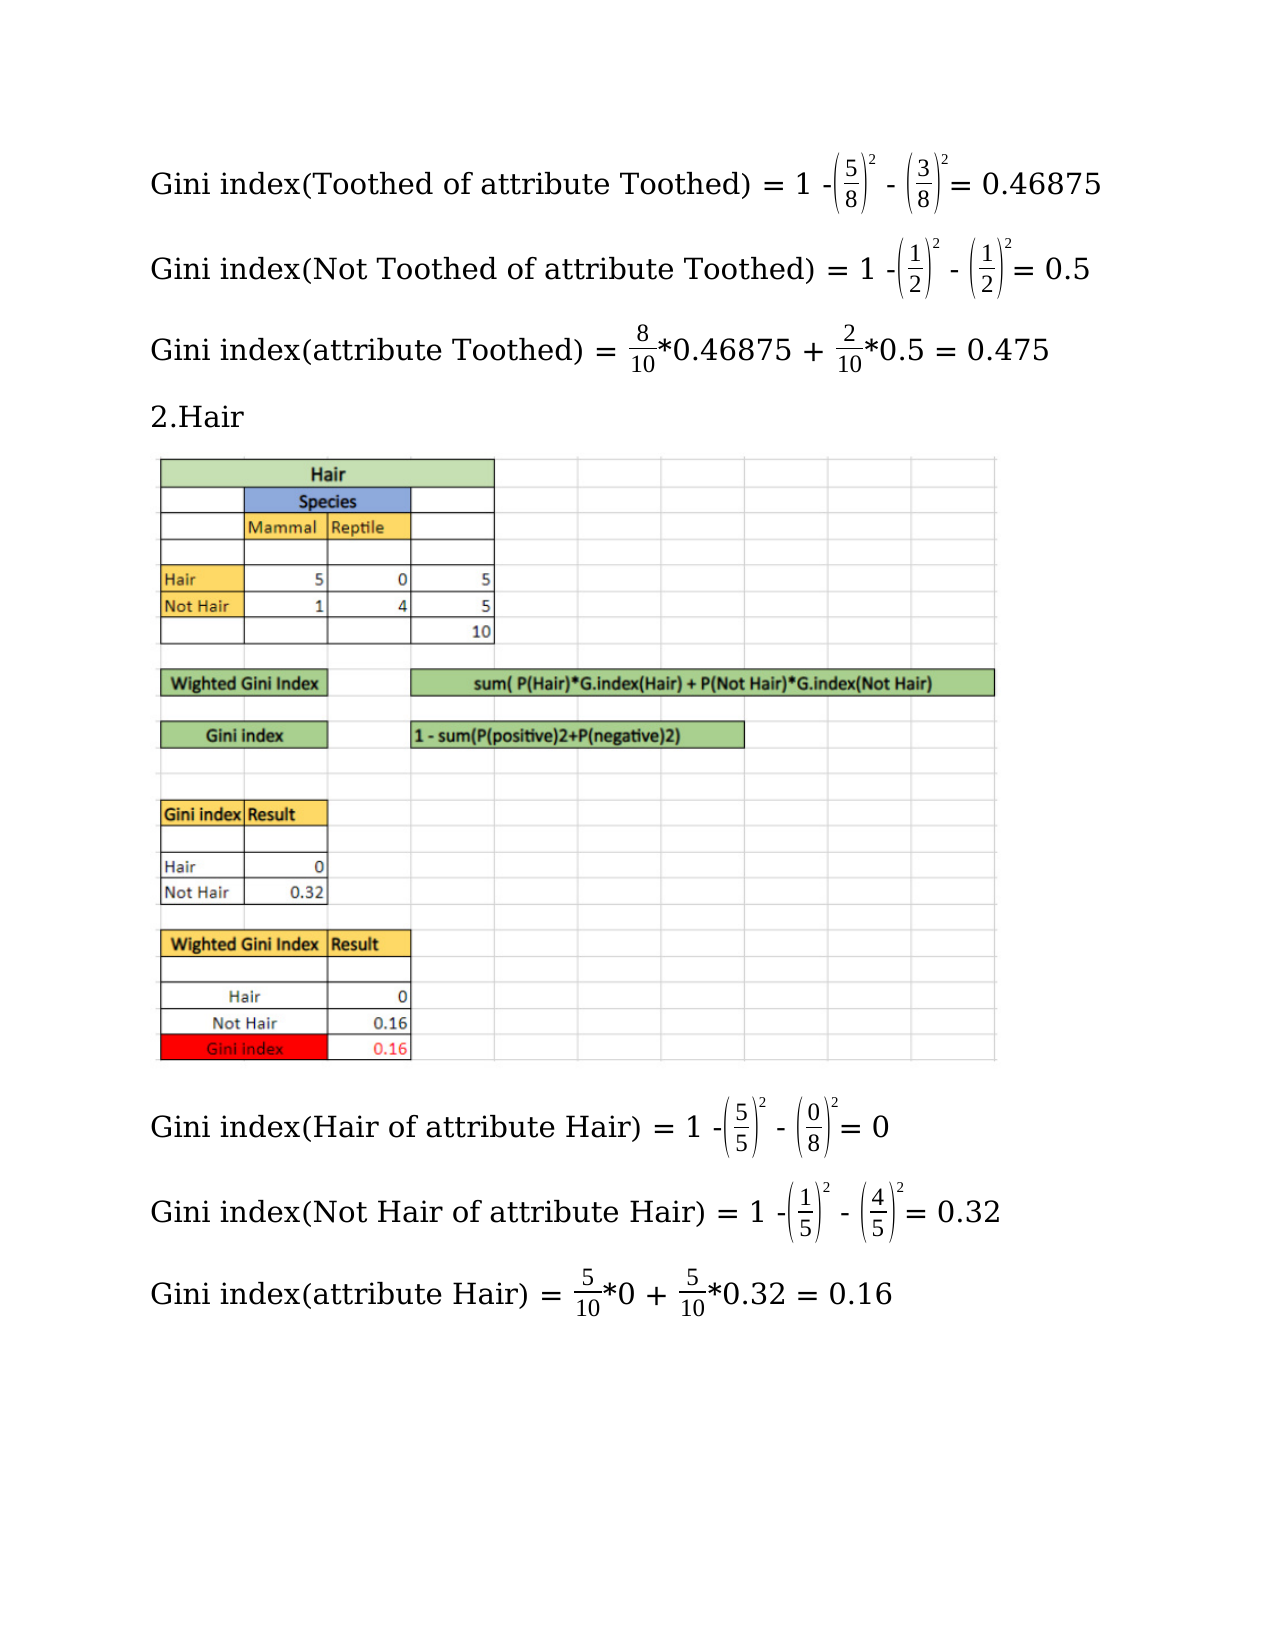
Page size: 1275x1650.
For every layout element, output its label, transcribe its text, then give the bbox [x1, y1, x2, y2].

text Gini index(Hair of attribute Hair) = 1 - - = 0 [150, 1093, 1125, 1159]
text 2.Hair [150, 398, 1125, 433]
text Gini index(Not Hair of attribute Hair) = 1 - - = 0.32 [150, 1178, 1125, 1244]
text Gini index(attribute Hair) = *0 + *0.32 = 0.16 [150, 1263, 1125, 1322]
text Gini index(attribute Toothed) = *0.46875 + *0.5 = 0.475 [150, 320, 1125, 379]
text Gini index(Toothed of attribute Toothed) = 1 - - = 0.46875 [150, 150, 1125, 216]
text Gini index(Not Toothed of attribute Toothed) = 1 - - = 0.5 [150, 235, 1125, 300]
picture [150, 452, 1011, 1075]
